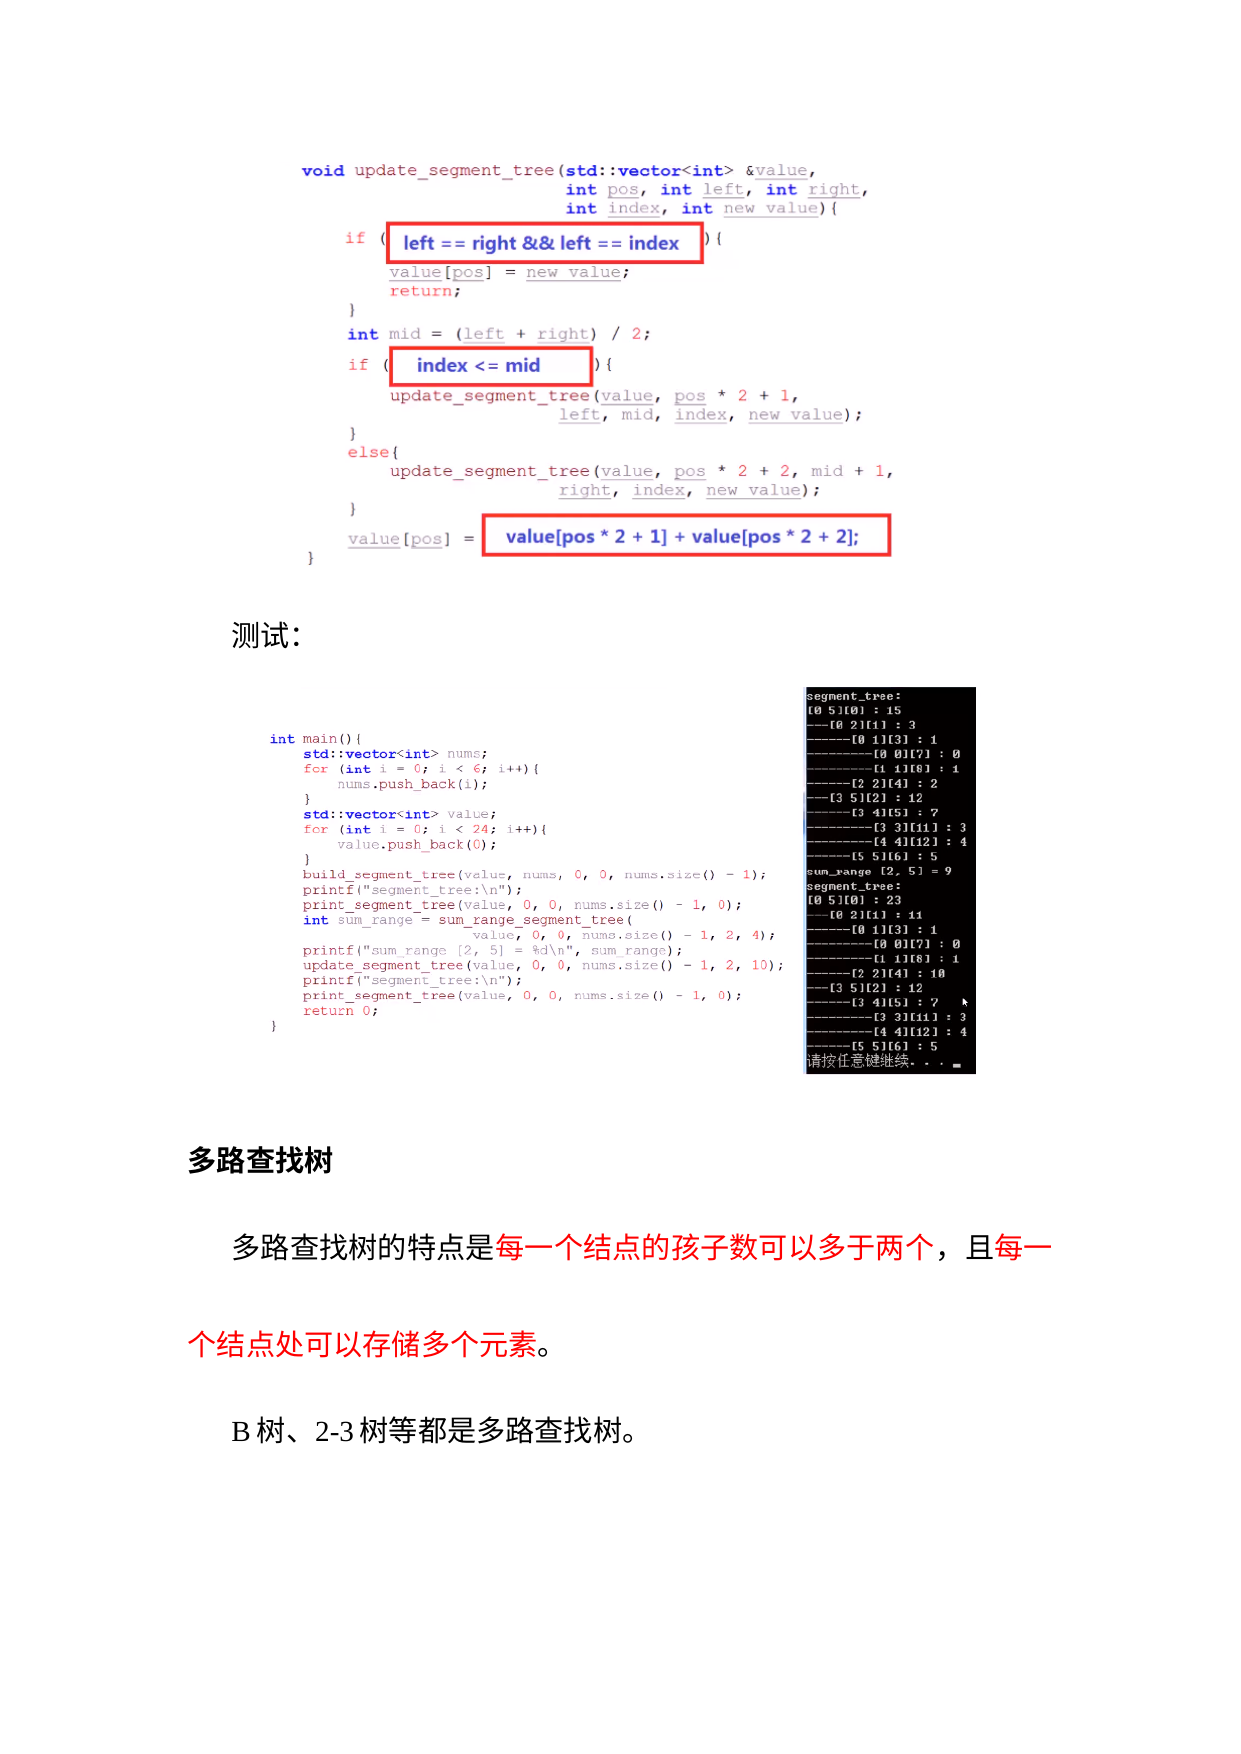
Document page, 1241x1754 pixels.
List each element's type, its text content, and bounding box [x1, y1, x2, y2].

picture [278, 162, 962, 576]
text 测试： [187, 601, 1053, 666]
subtitle 多路查找树 [187, 1127, 1053, 1192]
text 多路查找树的特点是每一个结点的孩子数可以多于两个，且每一个结点处可以存储多个元素。 [187, 1213, 1053, 1375]
picture [259, 687, 982, 1081]
text B树、2-3树等都是多路查找树。 [187, 1396, 1053, 1461]
